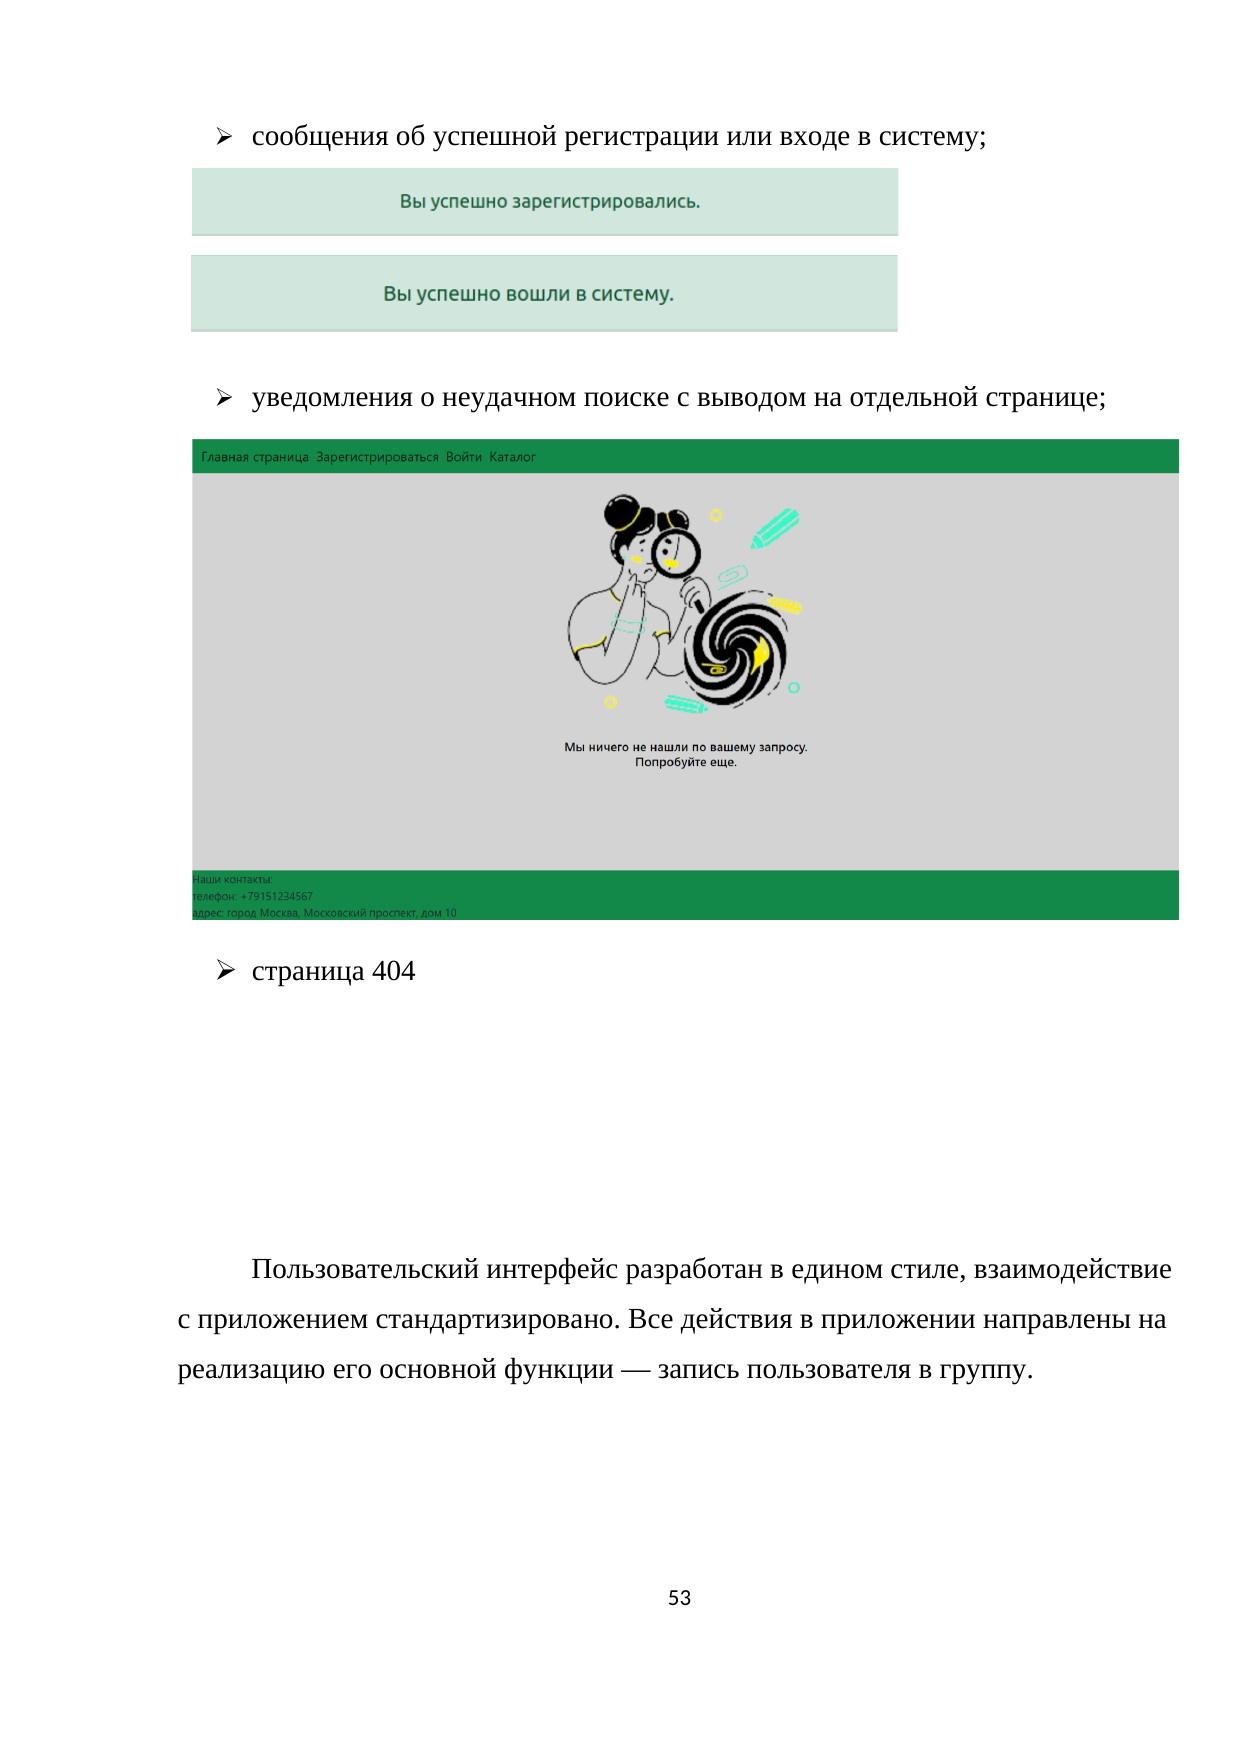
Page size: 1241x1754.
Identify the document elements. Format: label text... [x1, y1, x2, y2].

list страница 404 [214, 953, 1181, 987]
picture [192, 437, 1179, 920]
text Пользовательский интерфейс разработан в едином стиле, взаимодействие с приложением стандартизировано. Все действия в приложении направлены на реализацию его основной функции — запись пользователя в группу. [177, 1251, 1181, 1385]
picture [191, 168, 899, 236]
list сообщения об успешной регистрации или входе в систему; [214, 118, 1181, 152]
picture [191, 255, 898, 332]
list уведомления о неудачном поиске с выводом на отдельной странице; [214, 379, 1181, 413]
